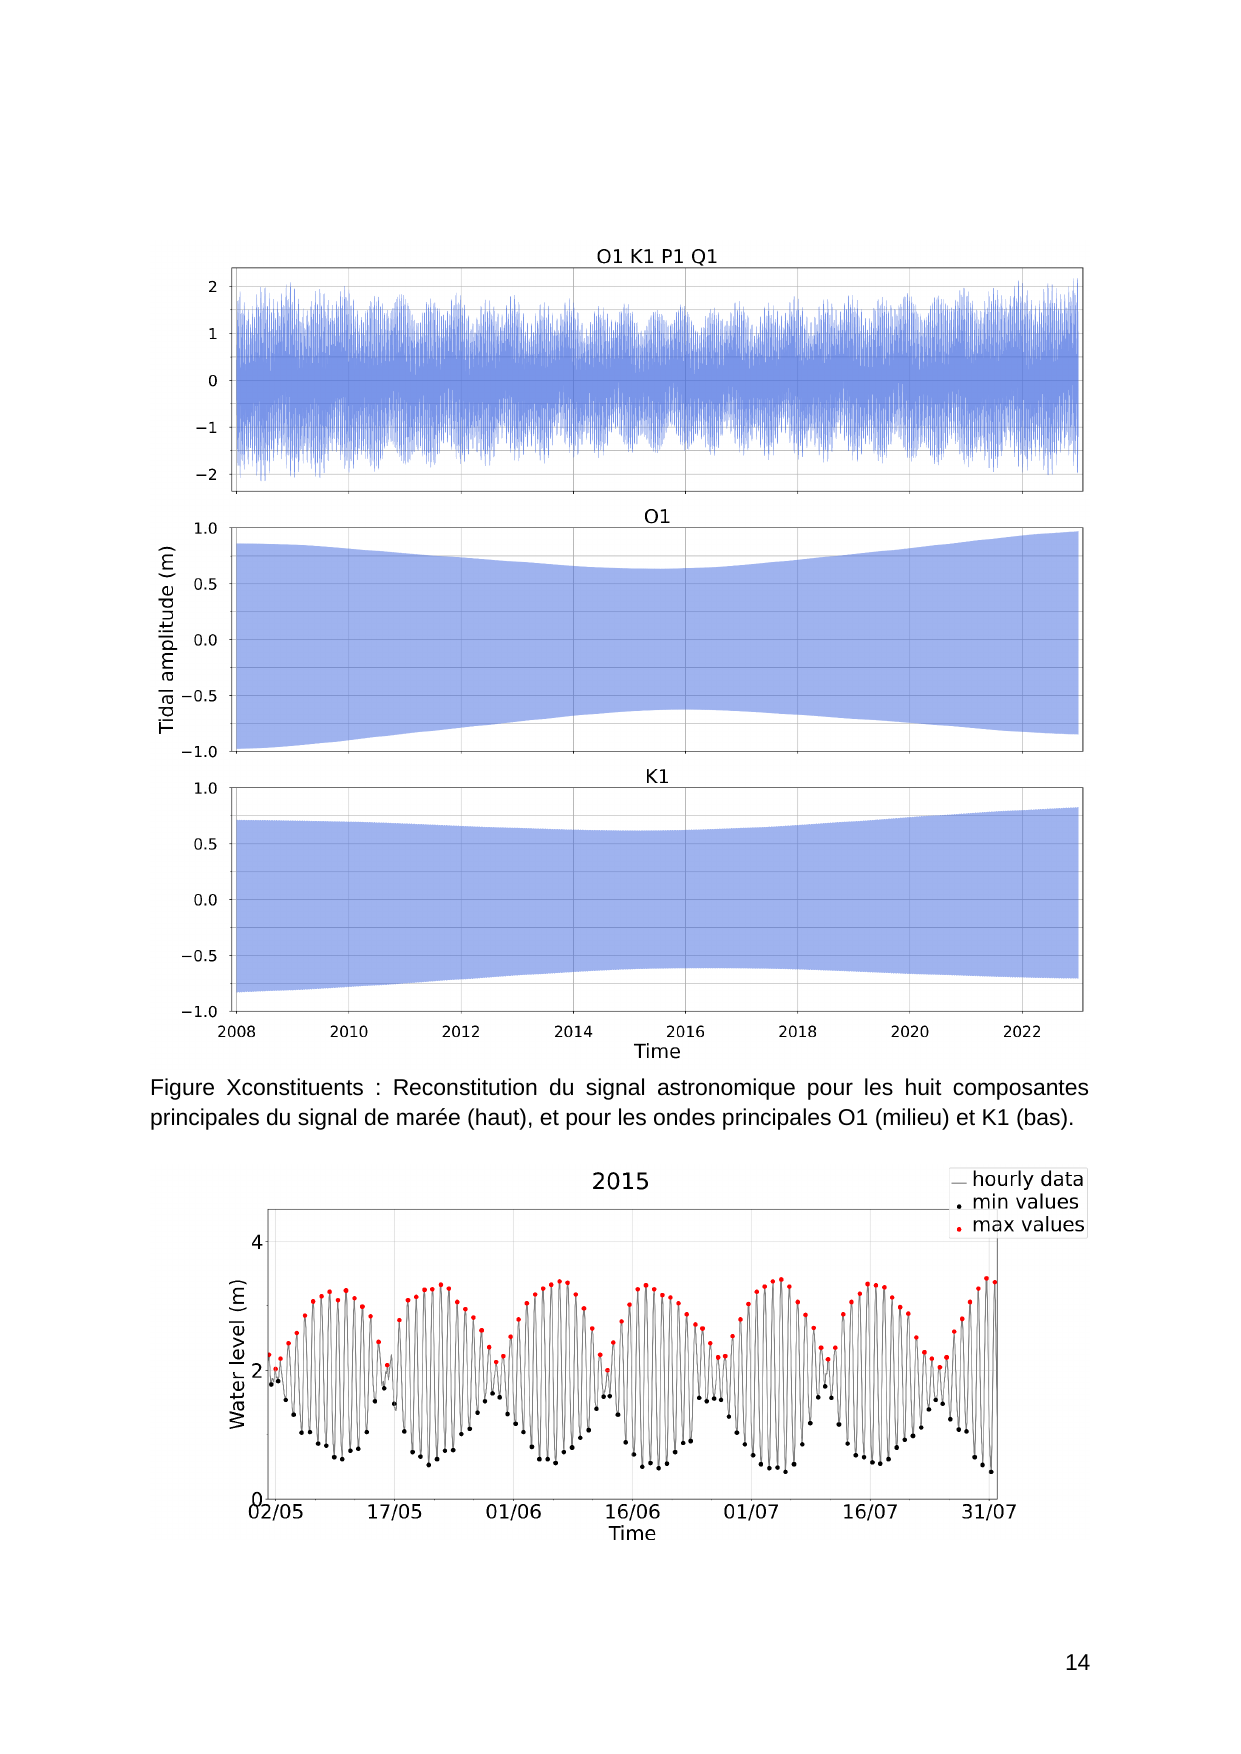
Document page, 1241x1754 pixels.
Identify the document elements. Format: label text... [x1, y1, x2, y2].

picture [150, 240, 1091, 1070]
picture [150, 1164, 1091, 1540]
text Figure Xconstituents : Reconstitution du signal astronomique pour les huit composantes principales du signal de marée (haut), et pour les ondes principales O1 (milieu) et K1 (bas). [150, 1074, 1090, 1130]
